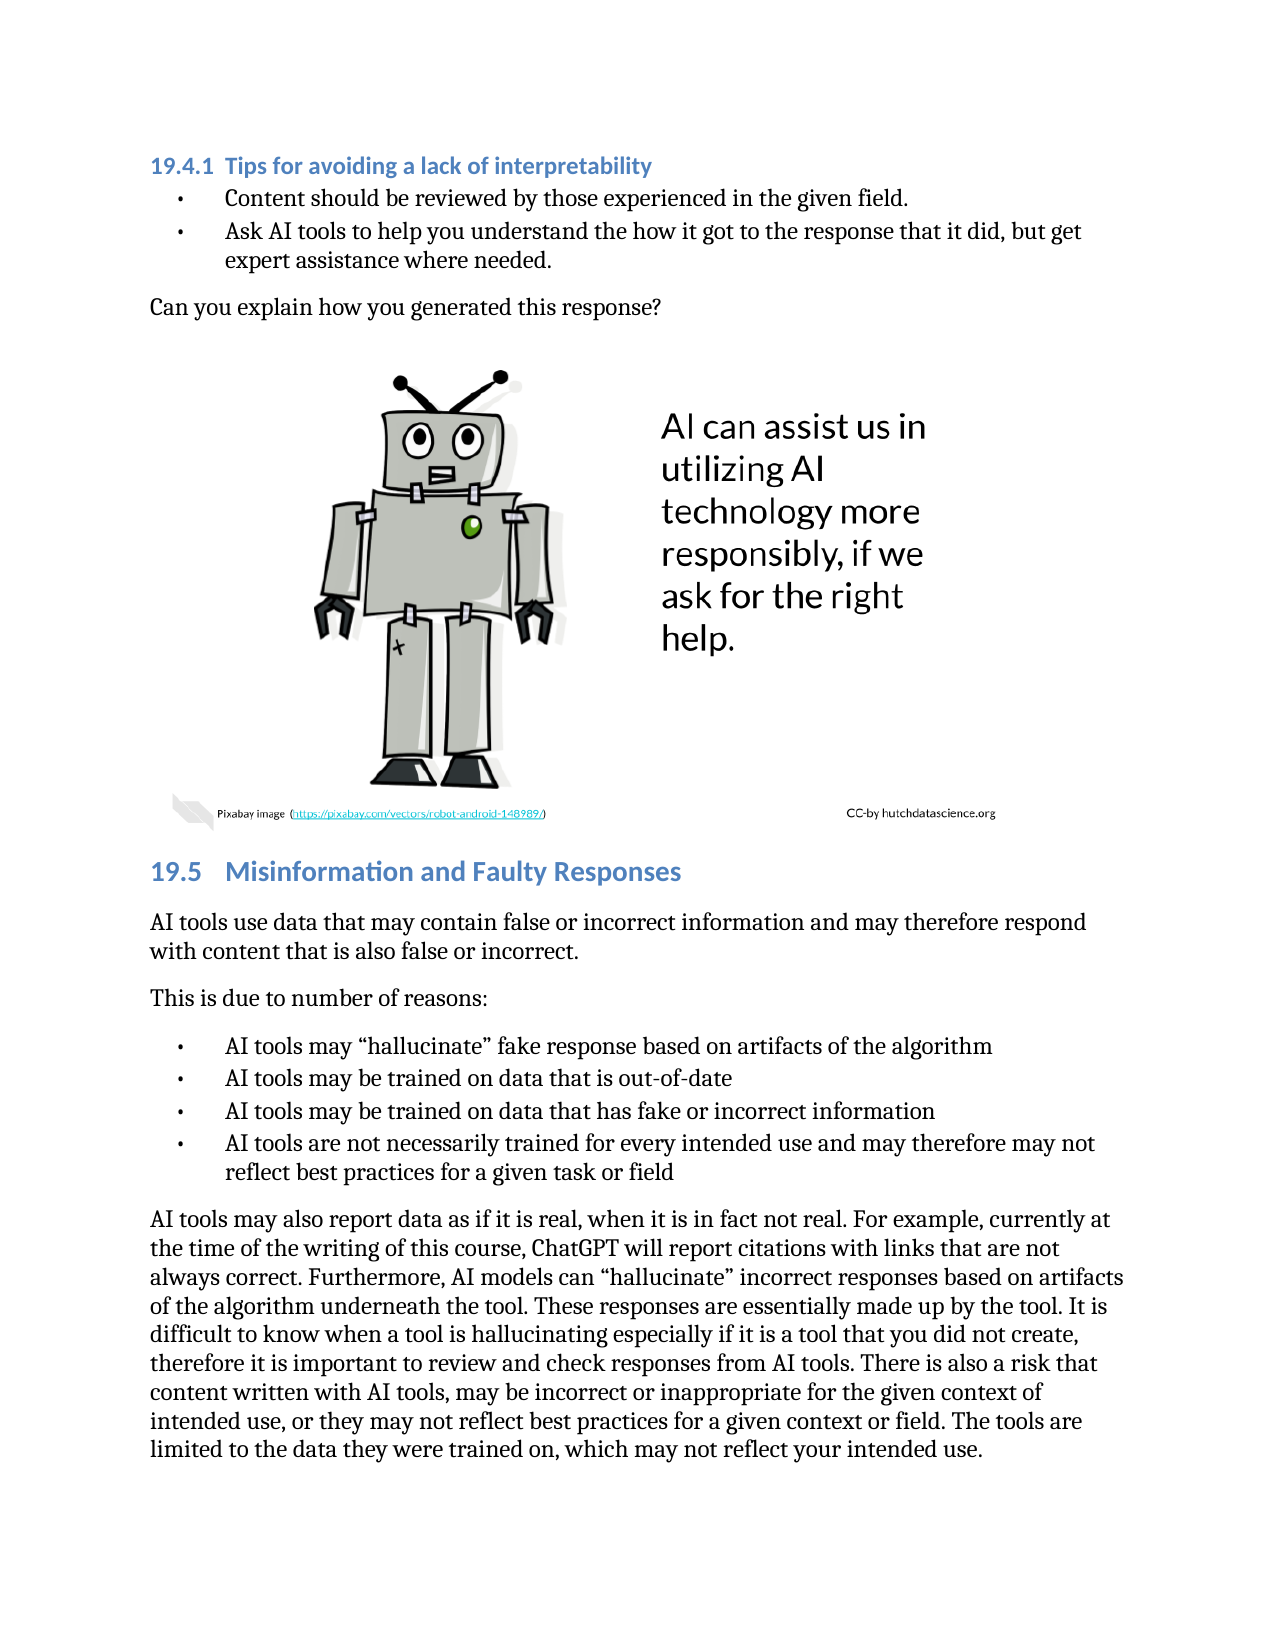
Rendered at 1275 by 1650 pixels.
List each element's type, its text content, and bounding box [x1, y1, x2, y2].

text This is due to number of reasons: [150, 984, 1125, 1013]
text AI tools use data that may contain false or incorrect information and may therefore respond with content that is also false or incorrect. [150, 908, 1125, 965]
text AI tools may also report data as if it is real, when it is in fact not real. For example, currently at the time of the writing of this course, ChatGPT will report citations with links that are not always correct. Furthermore, AI models can “hallucinate” incorrect responses based on artifacts of the algorithm underneath the tool. These responses are essentially made up by the tool. It is difficult to know when a tool is hallucinating especially if it is a tool that you did not create, therefore it is important to review and check responses from AI tools. There is also a risk that content written with AI tools, may be incorrect or inappropriate for the given context of intended use, or they may not reflect best practices for a given context or field. The tools are limited to the data they were trained on, which may not reflect your intended use. [150, 1205, 1125, 1464]
subtitle 19.5 Misinformation and Faulty Responses [150, 853, 1125, 889]
list AI tools may be trained on data that is out-of-date [175, 1064, 1125, 1093]
list AI tools may “hallucinate” fake response based on artifacts of the algorithm [175, 1032, 1125, 1060]
list AI tools may be trained on data that has fake or incorrect information [175, 1097, 1125, 1125]
subtitle 19.4.1 Tips for avoiding a lack of interpretability [150, 150, 1125, 181]
list Content should be reviewed by those experienced in the given field. [175, 184, 1125, 213]
picture [168, 340, 1044, 833]
list AI tools are not necessarily trained for every intended use and may therefore may not reflect best practices for a given task or field [175, 1129, 1125, 1187]
text Can you explain how you generated this response? [150, 293, 1125, 322]
list Ask AI tools to help you understand the how it got to the response that it did, but get expert assistance where needed. [175, 217, 1125, 274]
